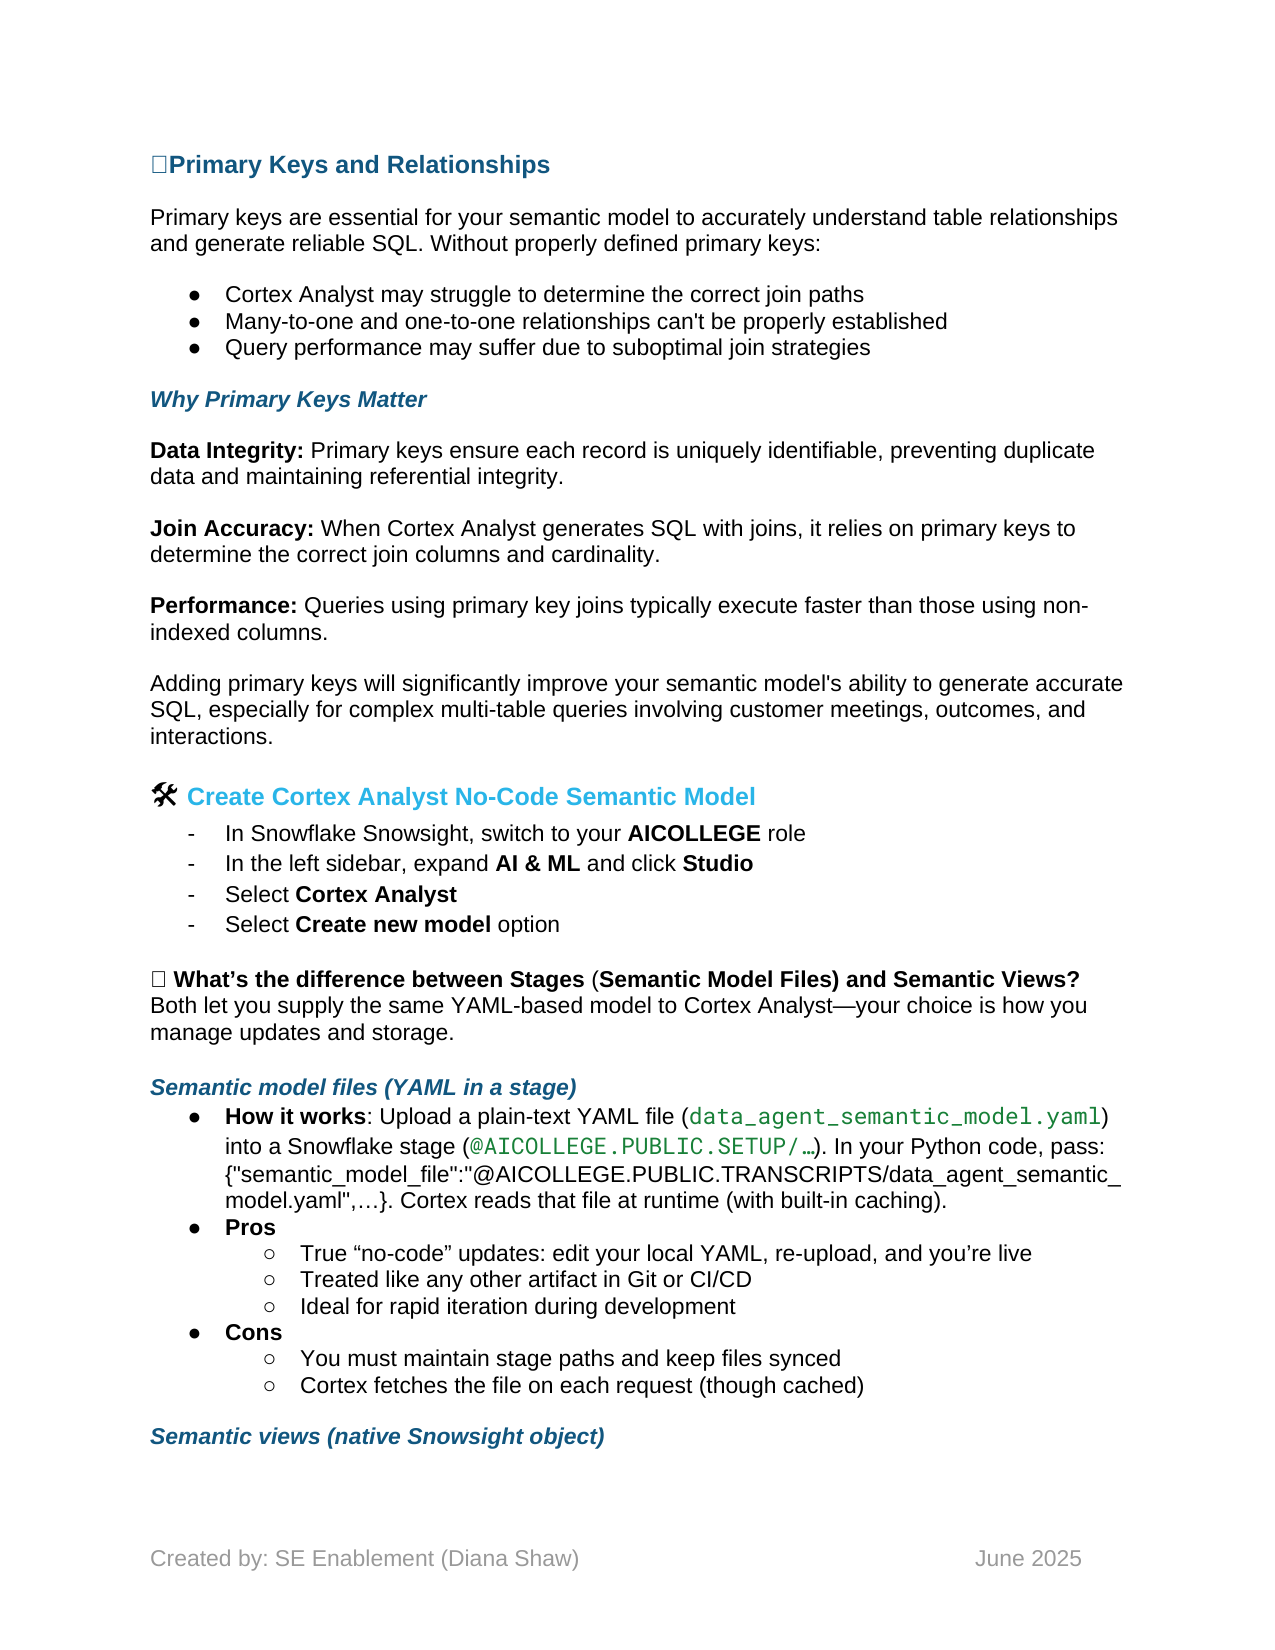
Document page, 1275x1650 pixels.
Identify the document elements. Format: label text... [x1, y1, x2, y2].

text Adding primary keys will significantly improve your semantic model's ability to generate accurate SQL, especially for complex multi-table queries involving customer meetings, outcomes, and interactions. [150, 670, 1125, 749]
text Data Integrity: Primary keys ensure each record is uniquely identifiable, preventing duplicate data and maintaining referential integrity. [150, 437, 1125, 489]
text 📌 What’s the difference between Stages (Semantic Model Files) and Semantic Views? Both let you supply the same YAML-based model to Cortex Analyst—your choice is how you manage updates and storage. [150, 966, 1125, 1045]
list Treated like any other artifact in Git or CI/CD [262, 1266, 1125, 1293]
list Cons [187, 1319, 1125, 1345]
list In the left sidebar, expand AI & ML and click Studio [187, 850, 1125, 877]
subtitle 🛠️ Create Cortex Analyst No-Code Semantic Model [150, 778, 1125, 812]
list In Snowflake Snowsight, switch to your AICOLLEGE role [187, 820, 1125, 846]
list True “no-code” updates: edit your local YAML, re-upload, and you’re live [262, 1240, 1125, 1266]
list Cortex Analyst may struggle to determine the correct join paths [187, 281, 1125, 308]
subtitle Semantic model files (YAML in a stage) [150, 1074, 1125, 1101]
list Ideal for rapid iteration during development [262, 1293, 1125, 1319]
list Query performance may suffer due to suboptimal join strategies [187, 334, 1125, 361]
subtitle Semantic views (native Snowsight object) [150, 1423, 1125, 1449]
text Primary keys are essential for your semantic model to accurately understand table relationships and generate reliable SQL. Without properly defined primary keys: [150, 204, 1125, 256]
list Select Cortex Analyst [187, 881, 1125, 907]
list Pros [187, 1214, 1125, 1240]
list Cortex fetches the file on each request (though cached) [262, 1372, 1125, 1398]
list How it works: Upload a plain-text YAML file (data_agent_semantic_model.yaml) into a Snowflake stage (@AICOLLEGE.PUBLIC.SETUP/…). In your Python code, pass: {"semantic_model_file":"@AICOLLEGE.PUBLIC.TRANSCRIPTS/data_agent_semantic_model.yaml",…}. Cortex reads that file at runtime (with built-in caching). [187, 1101, 1125, 1214]
list You must maintain stage paths and keep files synced [262, 1345, 1125, 1372]
subtitle Why Primary Keys Matter [150, 386, 1125, 412]
list Many-to-one and one-to-one relationships can't be properly established [187, 308, 1125, 334]
subtitle 🔹Primary Keys and Relationships [150, 150, 1125, 179]
list Select Create new model option [187, 911, 1125, 937]
text Performance: Queries using primary key joins typically execute faster than those using non-indexed columns. [150, 592, 1125, 645]
text Join Accuracy: When Cortex Analyst generates SQL with joins, it relies on primary keys to determine the correct join columns and cardinality. [150, 514, 1125, 567]
